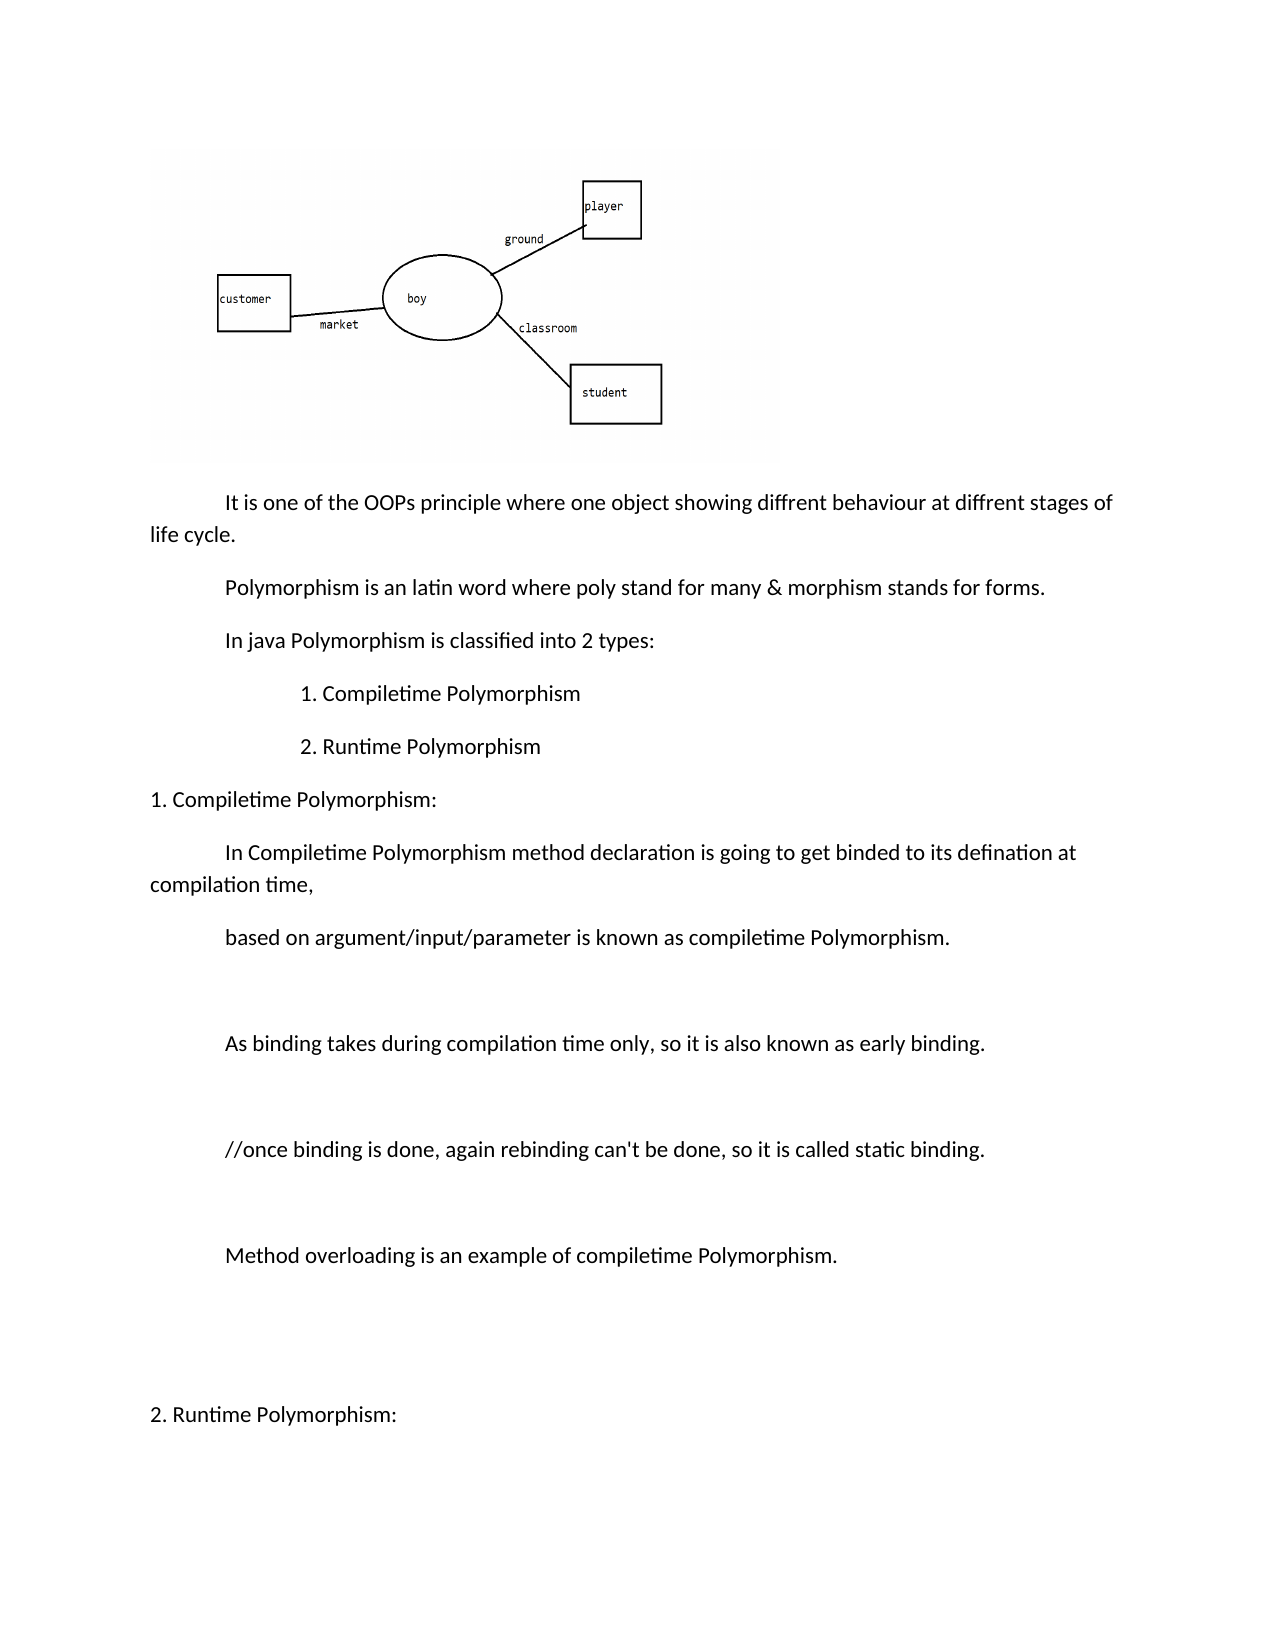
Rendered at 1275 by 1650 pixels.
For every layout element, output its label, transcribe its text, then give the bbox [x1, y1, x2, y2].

text 1. Compiletime Polymorphism: [150, 785, 1125, 813]
picture [150, 149, 780, 463]
text 2. Runtime Polymorphism: [150, 1400, 1125, 1428]
text 2. Runtime Polymorphism [150, 732, 1125, 760]
text based on argument/input/parameter is known as compiletime Polymorphism. [150, 923, 1125, 951]
text Polymorphism is an latin word where poly stand for many & morphism stands for forms. [150, 573, 1125, 601]
text In java Polymorphism is classified into 2 types: [150, 626, 1125, 654]
text It is one of the OOPs principle where one object showing diffrent behaviour at diffrent stages of life cycle. [150, 488, 1125, 548]
text As binding takes during compilation time only, so it is also known as early binding. [150, 1029, 1125, 1057]
text In Compiletime Polymorphism method declaration is going to get binded to its defination at compilation time, [150, 838, 1125, 898]
text 1. Compiletime Polymorphism [150, 679, 1125, 707]
text Method overloading is an example of compiletime Polymorphism. [150, 1241, 1125, 1269]
text //once binding is done, again rebinding can't be done, so it is called static binding. [150, 1135, 1125, 1163]
